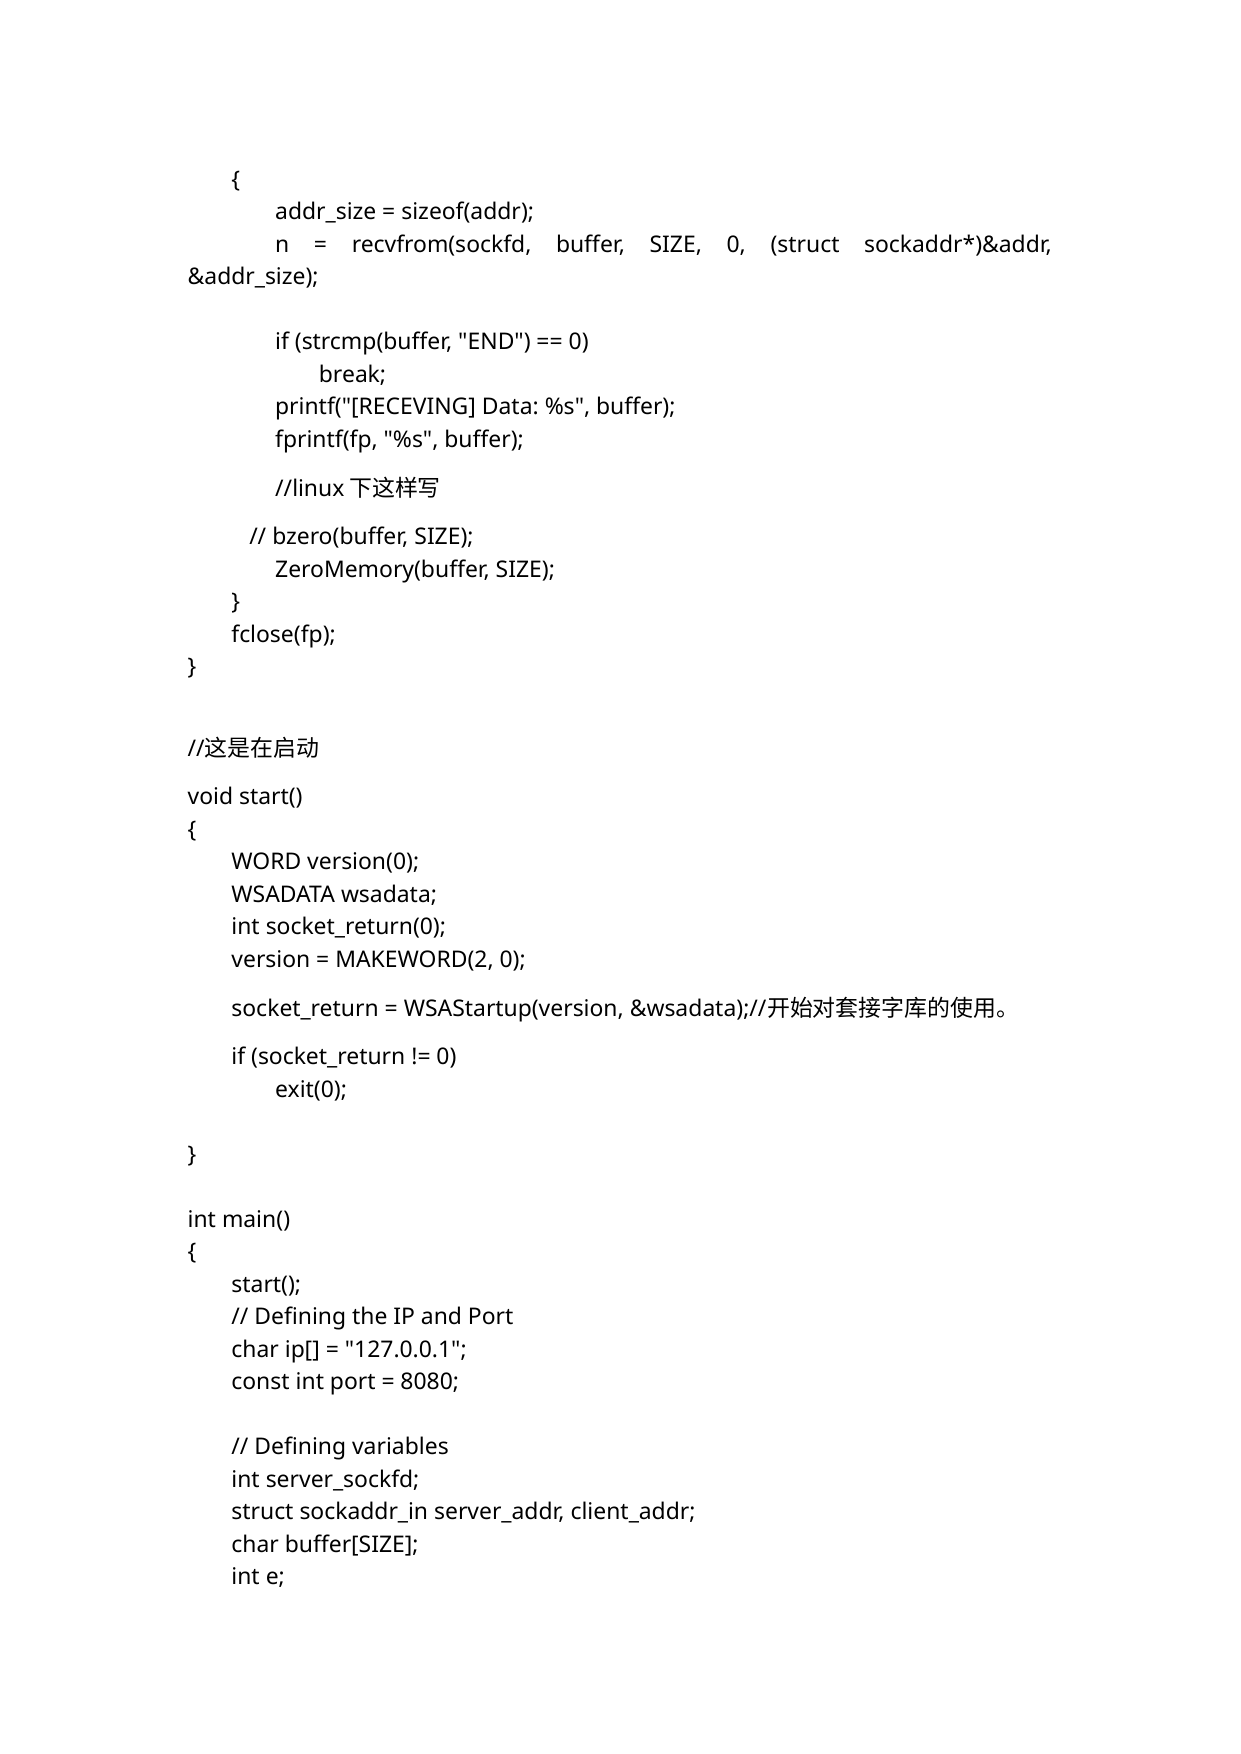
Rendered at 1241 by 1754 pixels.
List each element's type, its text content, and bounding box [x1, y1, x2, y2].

text { [187, 1234, 1053, 1267]
text void start() [187, 779, 1053, 812]
text char ip[] = "127.0.0.1"; [187, 1332, 1053, 1364]
text } [187, 584, 1053, 617]
text int e; [187, 1559, 1053, 1592]
text exit(0); [187, 1072, 1053, 1104]
text int socket_return(0); [187, 909, 1053, 942]
text const int port = 8080; [187, 1364, 1053, 1397]
text socket_return = WSAStartup(version, &wsadata);//开始对套接字库的使用。 [187, 974, 1053, 1039]
text printf("[RECEVING] Data: %s", buffer); [187, 389, 1053, 422]
text fprintf(fp, "%s", buffer); [187, 422, 1053, 454]
text int server_sockfd; [187, 1462, 1053, 1494]
text addr_size = sizeof(addr); [187, 194, 1053, 227]
text char buffer[SIZE]; [187, 1527, 1053, 1559]
text { [187, 162, 1053, 194]
text WORD version(0); [187, 844, 1053, 877]
text int main() [187, 1202, 1053, 1234]
text ZeroMemory(buffer, SIZE); [187, 552, 1053, 584]
text //这是在启动 [187, 714, 1053, 779]
text } [187, 1137, 1053, 1169]
text if (socket_return != 0) [187, 1039, 1053, 1072]
text struct sockaddr_in server_addr, client_addr; [187, 1494, 1053, 1527]
text break; [187, 357, 1053, 389]
text { [187, 812, 1053, 844]
text // Defining the IP and Port [187, 1299, 1053, 1332]
text } [187, 649, 1053, 682]
text version = MAKEWORD(2, 0); [187, 942, 1053, 974]
text // Defining variables [187, 1429, 1053, 1462]
text WSADATA wsadata; [187, 877, 1053, 909]
text //linux下这样写 [187, 454, 1053, 519]
text // bzero(buffer, SIZE); [187, 519, 1053, 552]
text start(); [187, 1267, 1053, 1299]
text if (strcmp(buffer, "END") == 0) [187, 324, 1053, 357]
text n = recvfrom(sockfd, buffer, SIZE, 0, (struct sockaddr*)&addr, &addr_size); [187, 227, 1053, 292]
text fclose(fp); [187, 617, 1053, 649]
